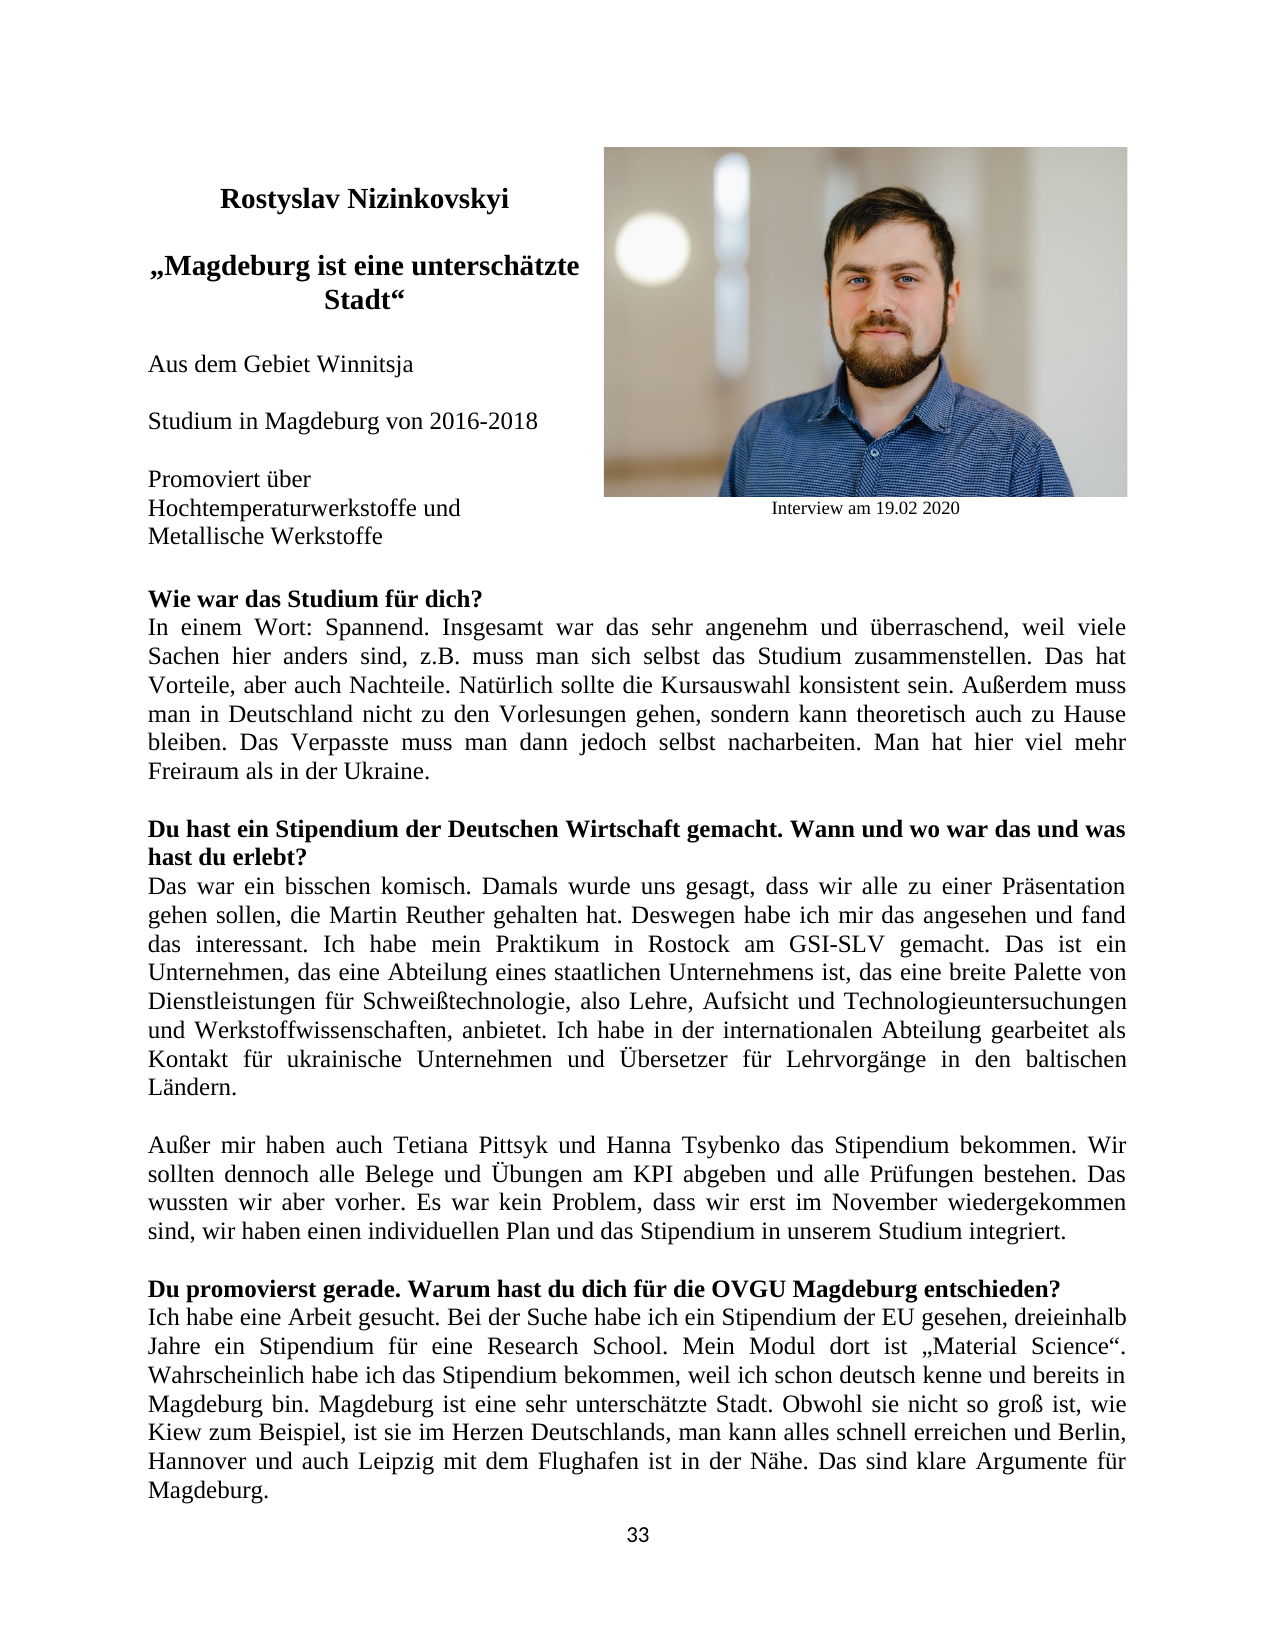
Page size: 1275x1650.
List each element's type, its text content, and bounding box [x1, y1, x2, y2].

text Wie war das Studium für dich? [148, 584, 1127, 612]
text Du promovierst gerade. Warum hast du dich für die OVGU Magdeburg entschieden? [148, 1274, 1127, 1302]
text Außer mir haben auch Tetiana Pittsyk und Hanna Tsybenko das Stipendium bekommen. Wir sollten dennoch alle Belege und Übungen am KPI abgeben und alle Prüfungen bestehen. Das wussten wir aber vorher. Es war kein Problem, dass wir erst im November wiedergekommen sind, wir haben einen individuellen Plan und das Stipendium in unserem Studium integriert. [148, 1130, 1127, 1245]
text In einem Wort: Spannend. Insgesamt war das sehr angenehm und überraschend, weil viele Sachen hier anders sind, z.B. muss man sich selbst das Studium zusammenstellen. Das hat Vorteile, aber auch Nachteile. Natürlich sollte die Kursauswahl konsistent sein. Außerdem muss man in Deutschland nicht zu den Vorlesungen gehen, sondern kann theoretisch auch zu Hause bleiben. Das Verpasste muss man dann jedoch selbst nacharbeiten. Man hat hier viel mehr Freiraum als in der Ukraine. [148, 612, 1127, 785]
picture [603, 147, 1128, 497]
text Das war ein bisschen komisch. Damals wurde uns gesagt, dass wir alle zu einer Präsentation gehen sollen, die Martin Reuther gehalten hat. Deswegen habe ich mir das angesehen und fand das interessant. Ich habe mein Praktikum in Rostock am GSI-SLV gemacht. Das ist ein Unternehmen, das eine Abteilung eines staatlichen Unternehmens ist, das eine breite Palette von Dienstleistungen für Schweißtechnologie, also Lehre, Aufsicht und Technologieuntersuchungen und Werkstoffwissenschaften, anbietet. Ich habe in der internationalen Abteilung gearbeitet als Kontakt für ukrainische Unternehmen und Übersetzer für Lehrvorgänge in den baltischen Ländern. [148, 871, 1127, 1101]
text Du hast ein Stipendium der Deutschen Wirtschaft gemacht. Wann und wo war das und was hast du erlebt? [148, 814, 1127, 871]
table_header Interview am 19.02 2020 [593, 148, 1139, 584]
text Ich habe eine Arbeit gesucht. Bei der Suche habe ich ein Stipendium der EU gesehen, dreieinhalb Jahre ein Stipendium für eine Research School. Mein Modul dort ist „Material Science“. Wahrscheinlich habe ich das Stipendium bekommen, weil ich schon deutsch kenne und bereits in Magdeburg bin. Magdeburg ist eine sehr unterschätzte Stadt. Obwohl sie nicht so groß ist, wie Kiew zum Beispiel, ist sie im Herzen Deutschlands, man kann alles schnell erreichen und Berlin, Hannover und auch Leipzig mit dem Flughafen ist in der Nähe. Das sind klare Argumente für Magdeburg. [148, 1302, 1127, 1504]
table_header Rostyslav Nizinkovskyi „Magdeburg ist eine unterschätzte Stadt“ Aus dem Gebiet Winnitsja Studium in Magdeburg von 2016-2018 Promoviert über Hochtemperaturwerkstoffe und Metallische Werkstoffe [136, 148, 593, 584]
